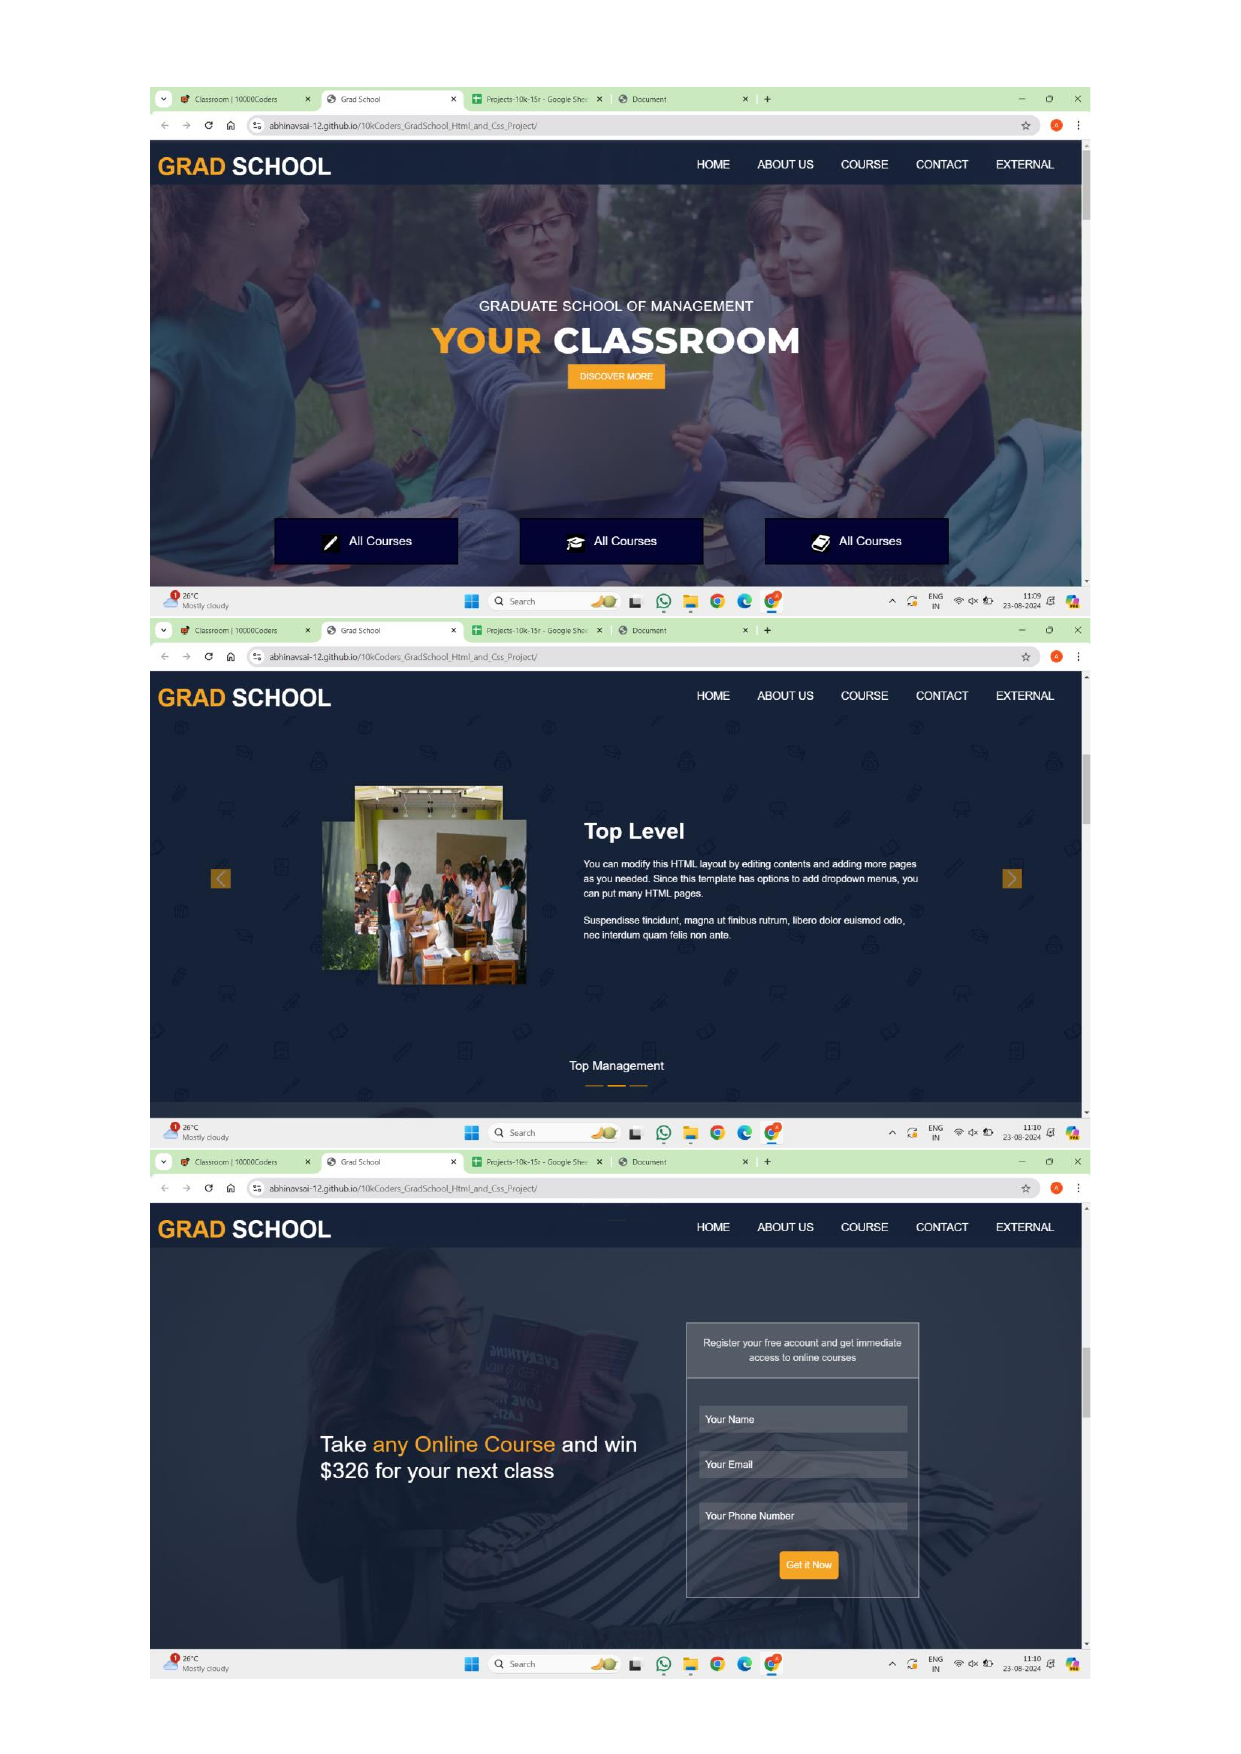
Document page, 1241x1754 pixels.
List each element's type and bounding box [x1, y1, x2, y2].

picture [150, 87, 1091, 1679]
